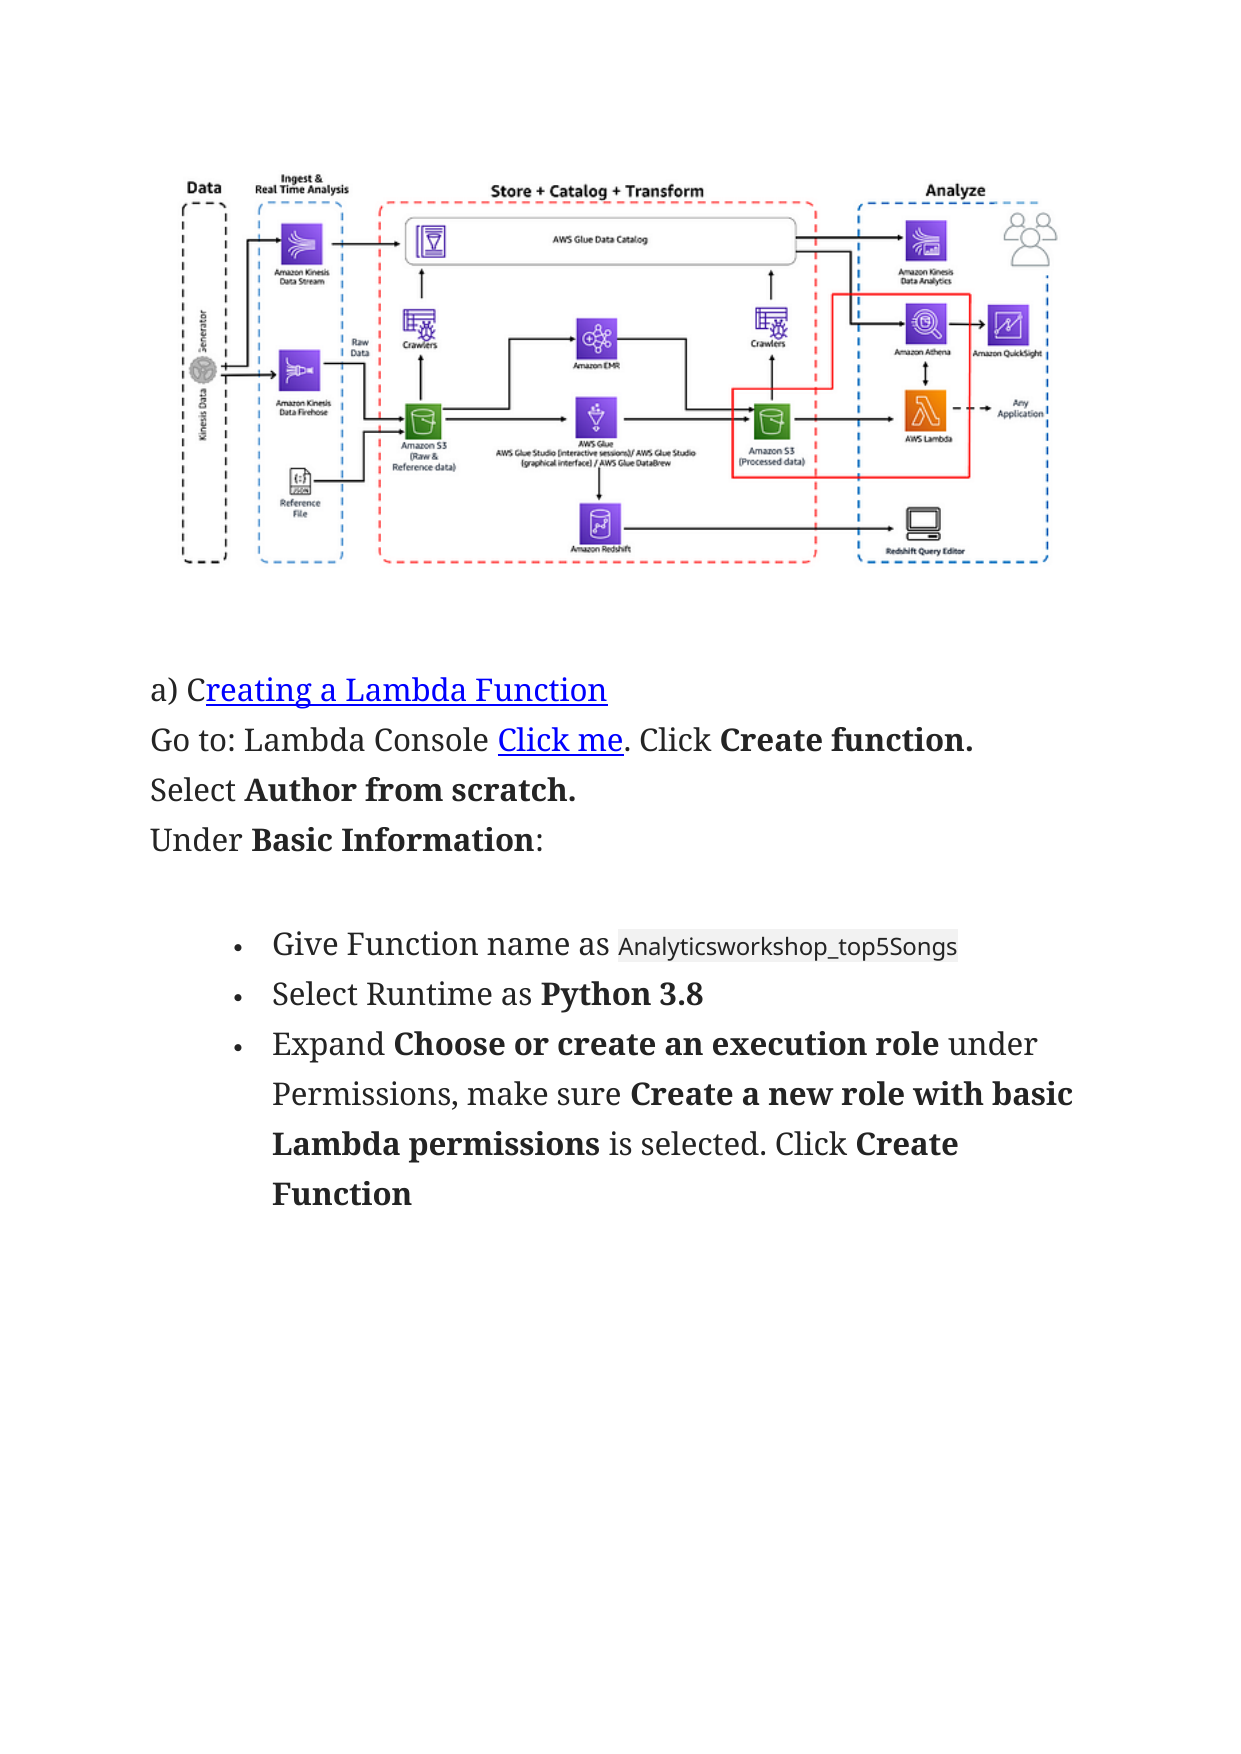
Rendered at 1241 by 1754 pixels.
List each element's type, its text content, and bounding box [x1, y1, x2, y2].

list Expand Choose or create an execution role under Permissions, make sure Create a new role with basic Lambda permissions is selected. Click Create Function [234, 1014, 1090, 1214]
list Select Runtime as Python 3.8 [234, 964, 1090, 1014]
text a) Creating a Lambda Function Go to: Lambda Console Click me. Click Create function. Select Author from scratch. Under Basic Information: [150, 661, 1090, 861]
picture [150, 150, 1090, 577]
list Give Function name as Analyticsworkshop_top5Songs [234, 914, 1090, 964]
